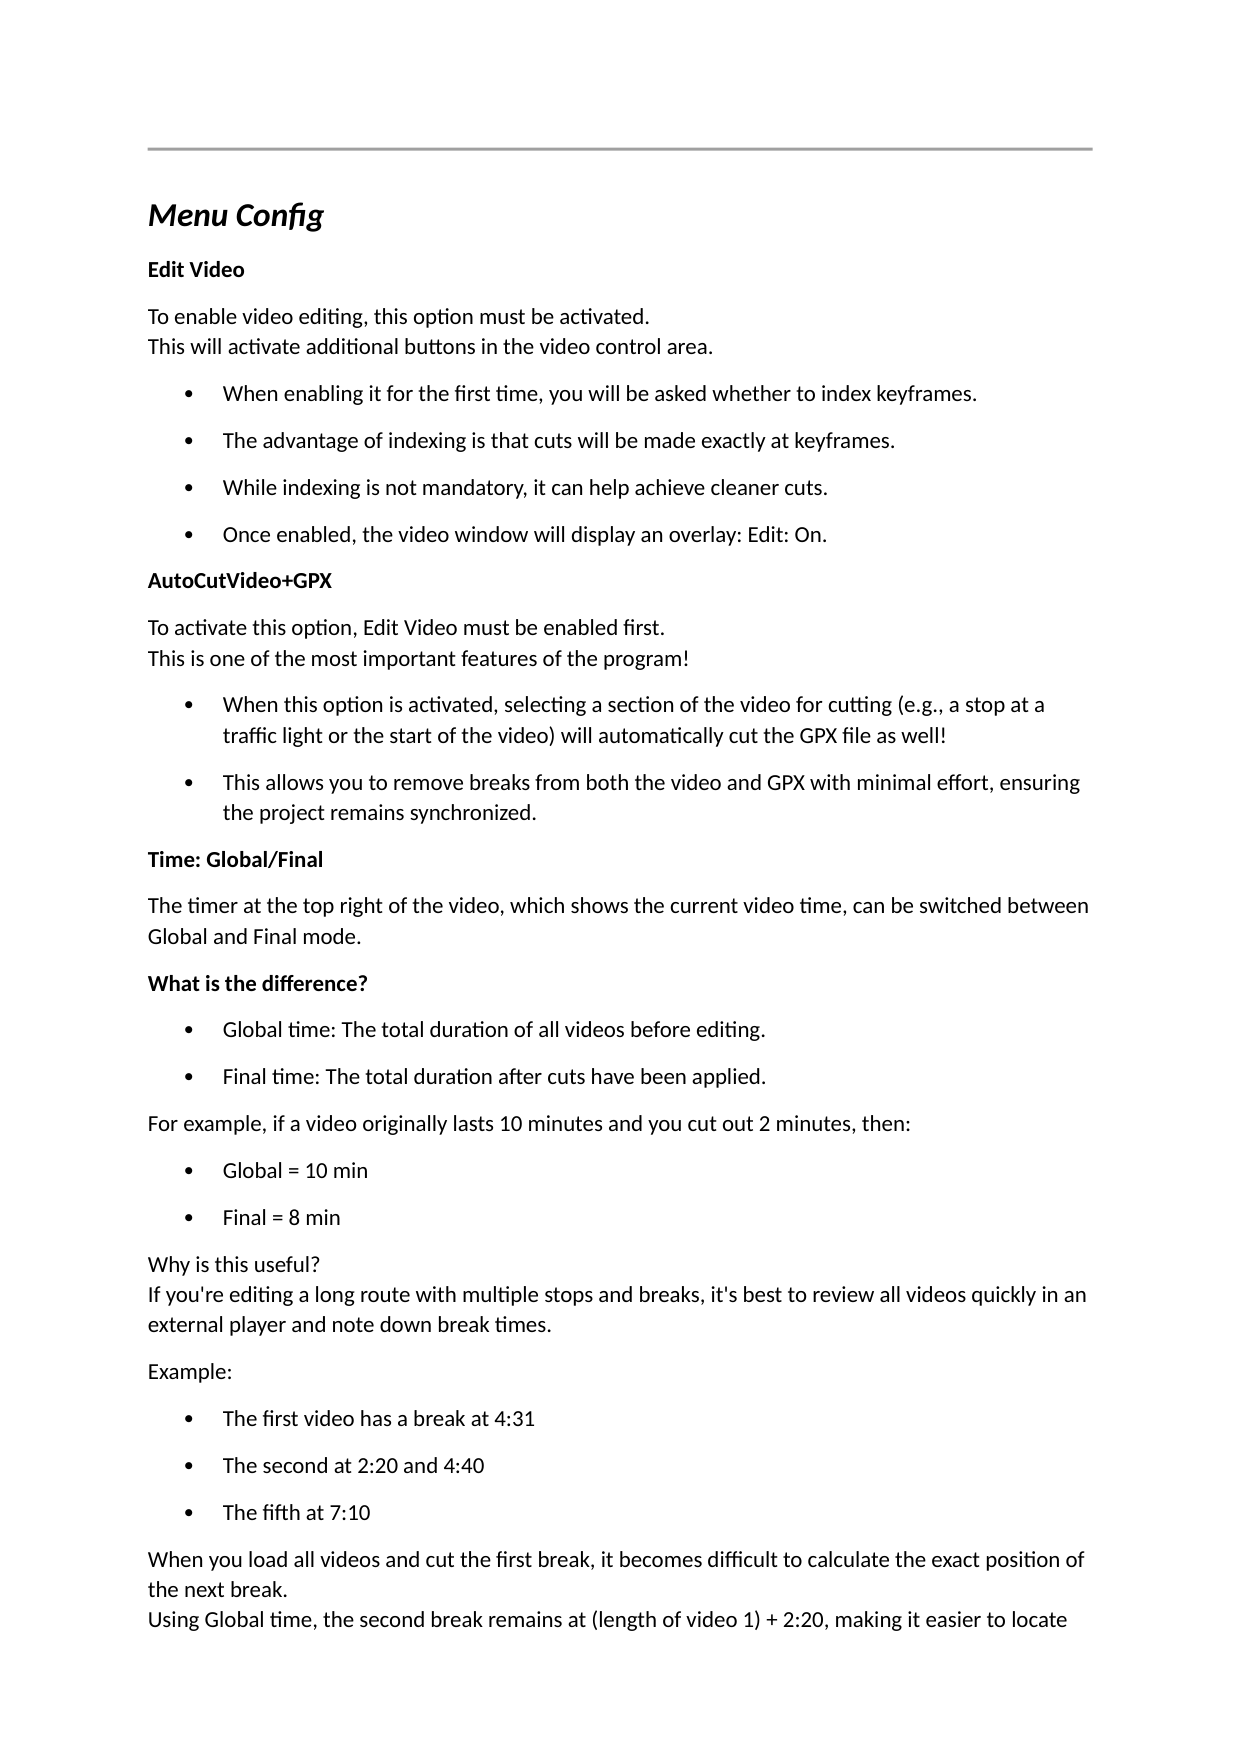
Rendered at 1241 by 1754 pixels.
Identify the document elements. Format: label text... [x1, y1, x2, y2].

list The fifth at 7:10 [185, 1498, 1093, 1526]
text To activate this option, Edit Video must be enabled first. This is one of the most important features of the program! [148, 613, 1093, 672]
list When enabling it for the first time, you will be asked whether to index keyframes. [185, 379, 1093, 407]
text Example: [148, 1357, 1093, 1385]
list Global = 10 min [185, 1156, 1093, 1184]
text For example, if a video originally lasts 10 minutes and you cut out 2 minutes, then: [148, 1109, 1093, 1137]
list Final time: The total duration after cuts have been applied. [185, 1062, 1093, 1090]
list The first video has a break at 4:31 [185, 1404, 1093, 1432]
list The advantage of indexing is that cuts will be made exactly at keyframes. [185, 426, 1093, 454]
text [148, 1545, 1093, 1633]
text Why is this useful? If you're editing a long route with multiple stops and breaks, it's best to review all videos quickly in an external player and note down break times. [148, 1250, 1093, 1338]
list While indexing is not mandatory, it can help achieve cleaner cuts. [185, 473, 1093, 501]
text The timer at the top right of the video, which shows the current video time, can be switched between Global and Final mode. [148, 892, 1093, 950]
list When this option is activated, selecting a section of the video for cutting (e.g., a stop at a traffic light or the start of the video) will automatically cut the GPX file as well! [185, 691, 1093, 749]
text What is the difference? [148, 969, 1093, 997]
list The second at 2:20 and 4:40 [185, 1451, 1093, 1479]
list This allows you to remove breaks from both the video and GPX with minimal effort, ensuring the project remains synchronized. [185, 768, 1093, 826]
list Once enabled, the video window will display an overlay: Edit: On. [185, 520, 1093, 548]
text Time: Global/Final [148, 845, 1093, 873]
list Global time: The total duration of all videos before editing. [185, 1016, 1093, 1043]
text Edit Video [148, 255, 1093, 283]
list Final = 8 min [185, 1203, 1093, 1231]
text To enable video editing, this option must be activated. This will activate additional buttons in the video control area. [148, 302, 1093, 360]
text AutoCutVideo+GPX [148, 567, 1093, 594]
text Menu Config [148, 194, 1093, 235]
